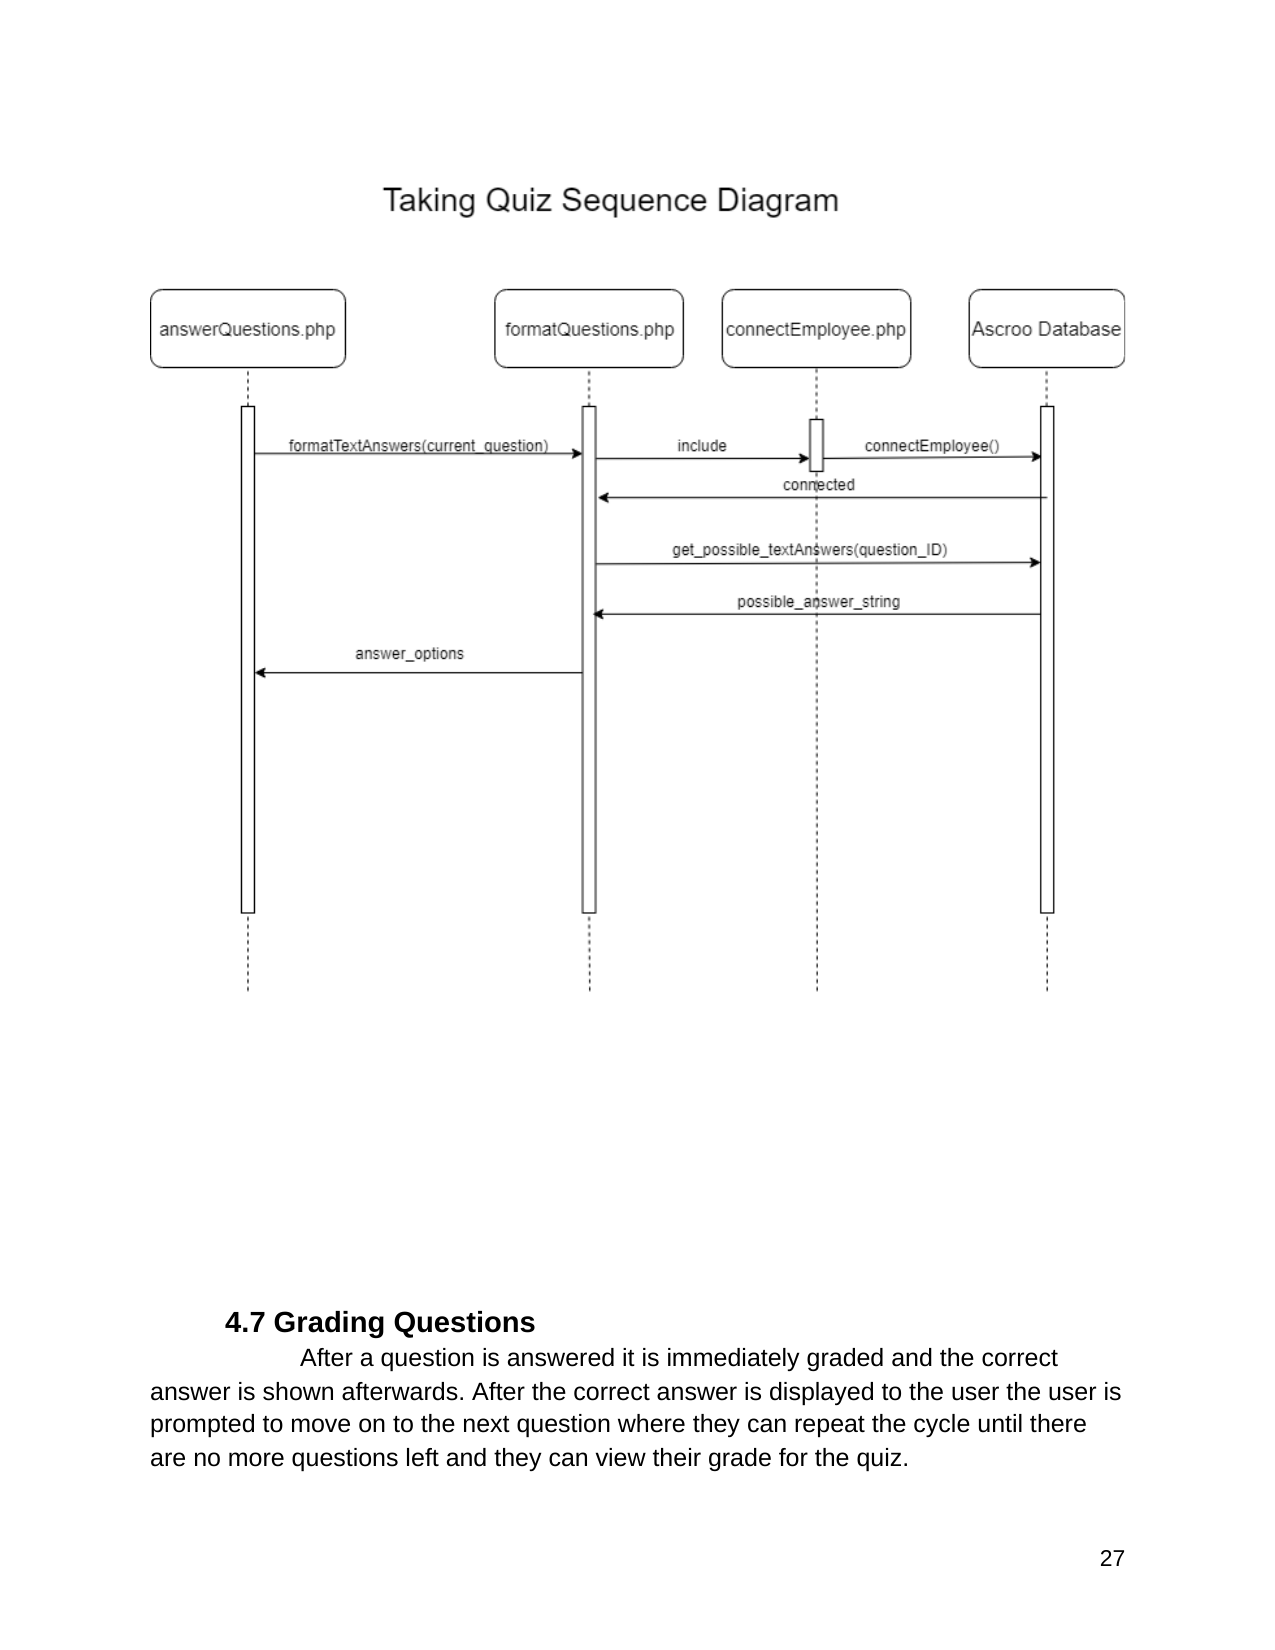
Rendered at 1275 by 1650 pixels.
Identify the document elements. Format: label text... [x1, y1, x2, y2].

picture [150, 180, 1125, 993]
text After a question is answered it is immediately graded and the correct answer is shown afterwards. After the correct answer is displayed to the user the user is prompted to move on to the next question where they can repeat the cycle until there are no more questions left and they can view their grade for the quiz. [150, 1343, 1125, 1471]
text 4.7 Grading Questions [150, 1305, 1125, 1338]
